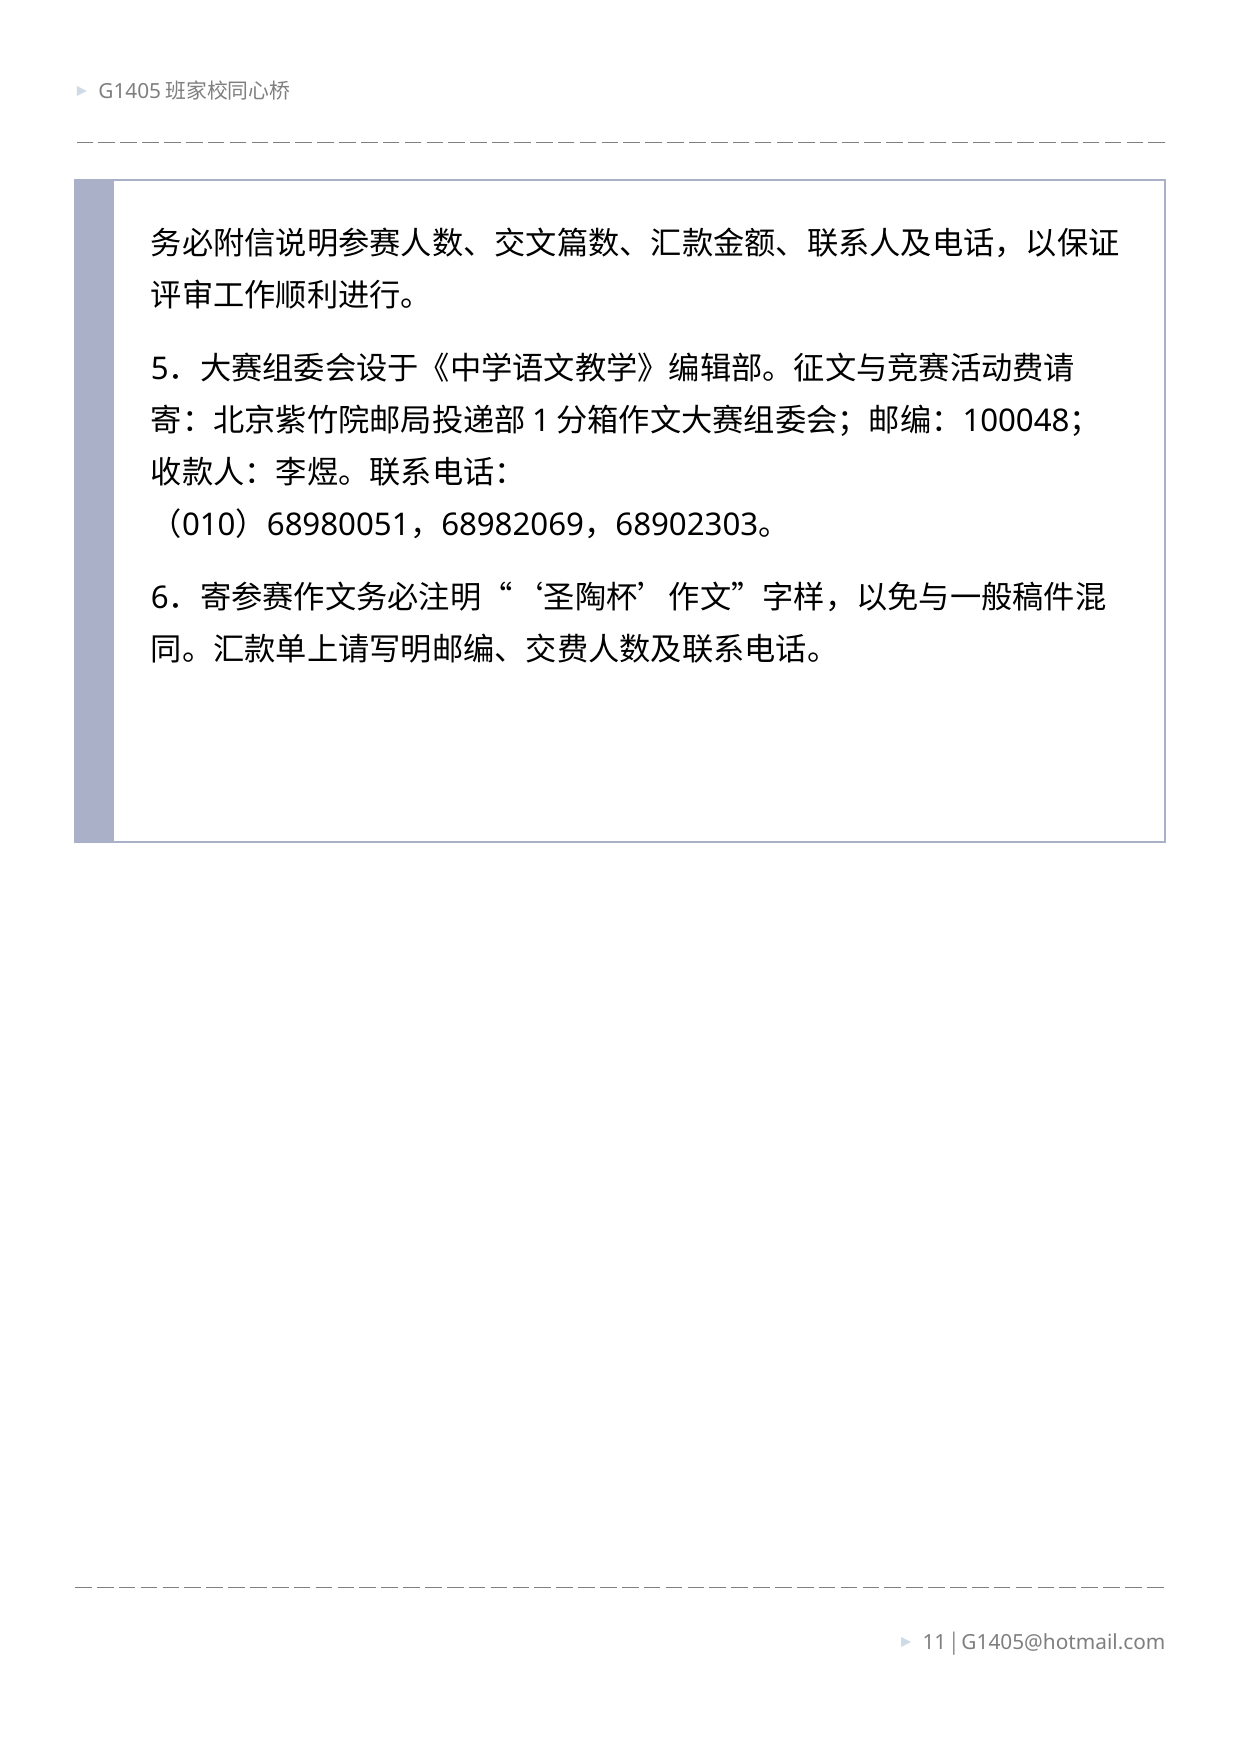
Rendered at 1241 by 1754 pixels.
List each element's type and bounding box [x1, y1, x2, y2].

table_header [76, 181, 112, 841]
table_header [114, 181, 1164, 841]
